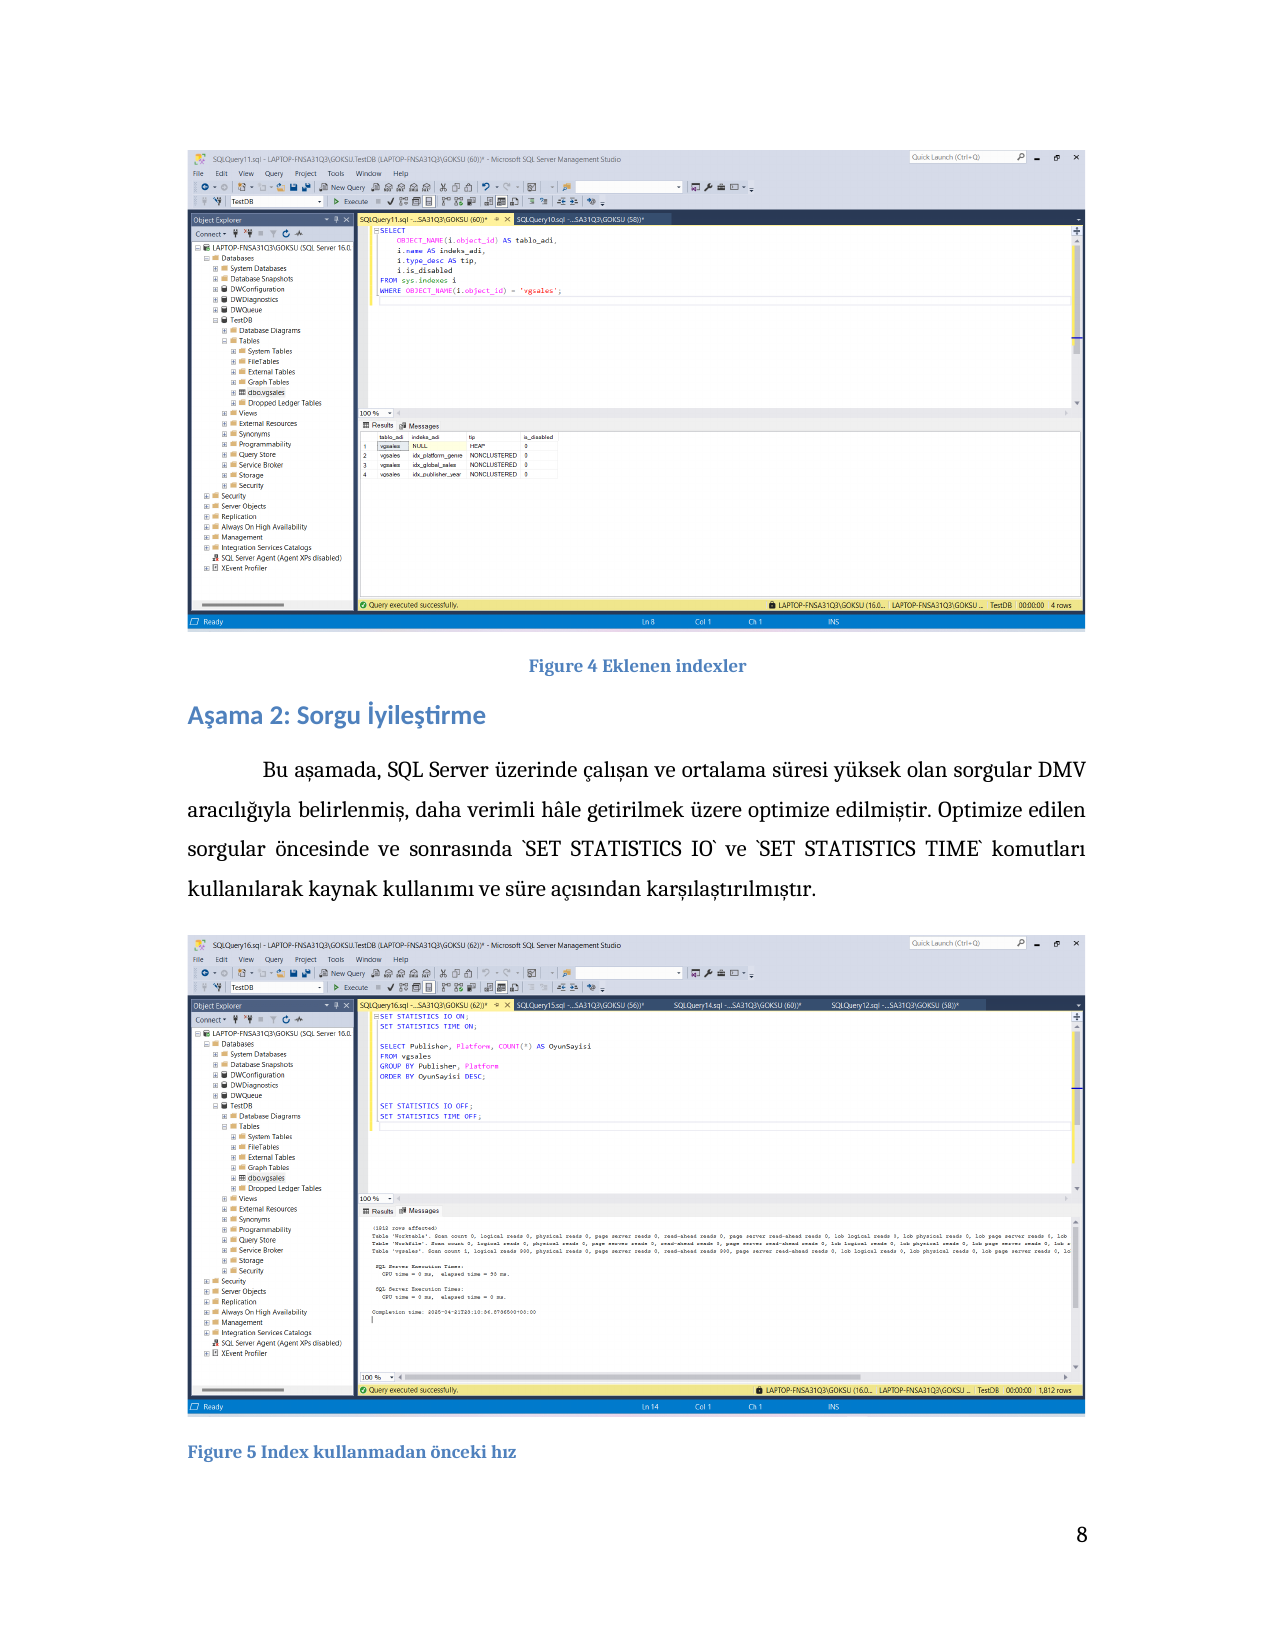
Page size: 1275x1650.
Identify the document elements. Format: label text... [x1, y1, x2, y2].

text Figure 5 Index kullanmadan önceki hız [187, 1442, 1087, 1463]
picture [187, 935, 1085, 1417]
text Figure 4 Eklenen indexler [187, 656, 1087, 677]
text Bu aşamada, SQL Server üzerinde çalışan ve ortalama süresi yüksek olan sorgular DMV aracılığıyla belirlenmiş, daha verimli hâle getirilmek üzere optimize edilmiştir. Optimize edilen sorgular öncesinde ve sonrasında `SET STATISTICS IO` ve `SET STATISTICS TIME` komutları kullanılarak kaynak kullanımı ve süre açısından karşılaştırılmıştır. [187, 757, 1087, 902]
picture [187, 150, 1085, 632]
subtitle Aşama 2: Sorgu İyileştirme [187, 698, 1087, 731]
